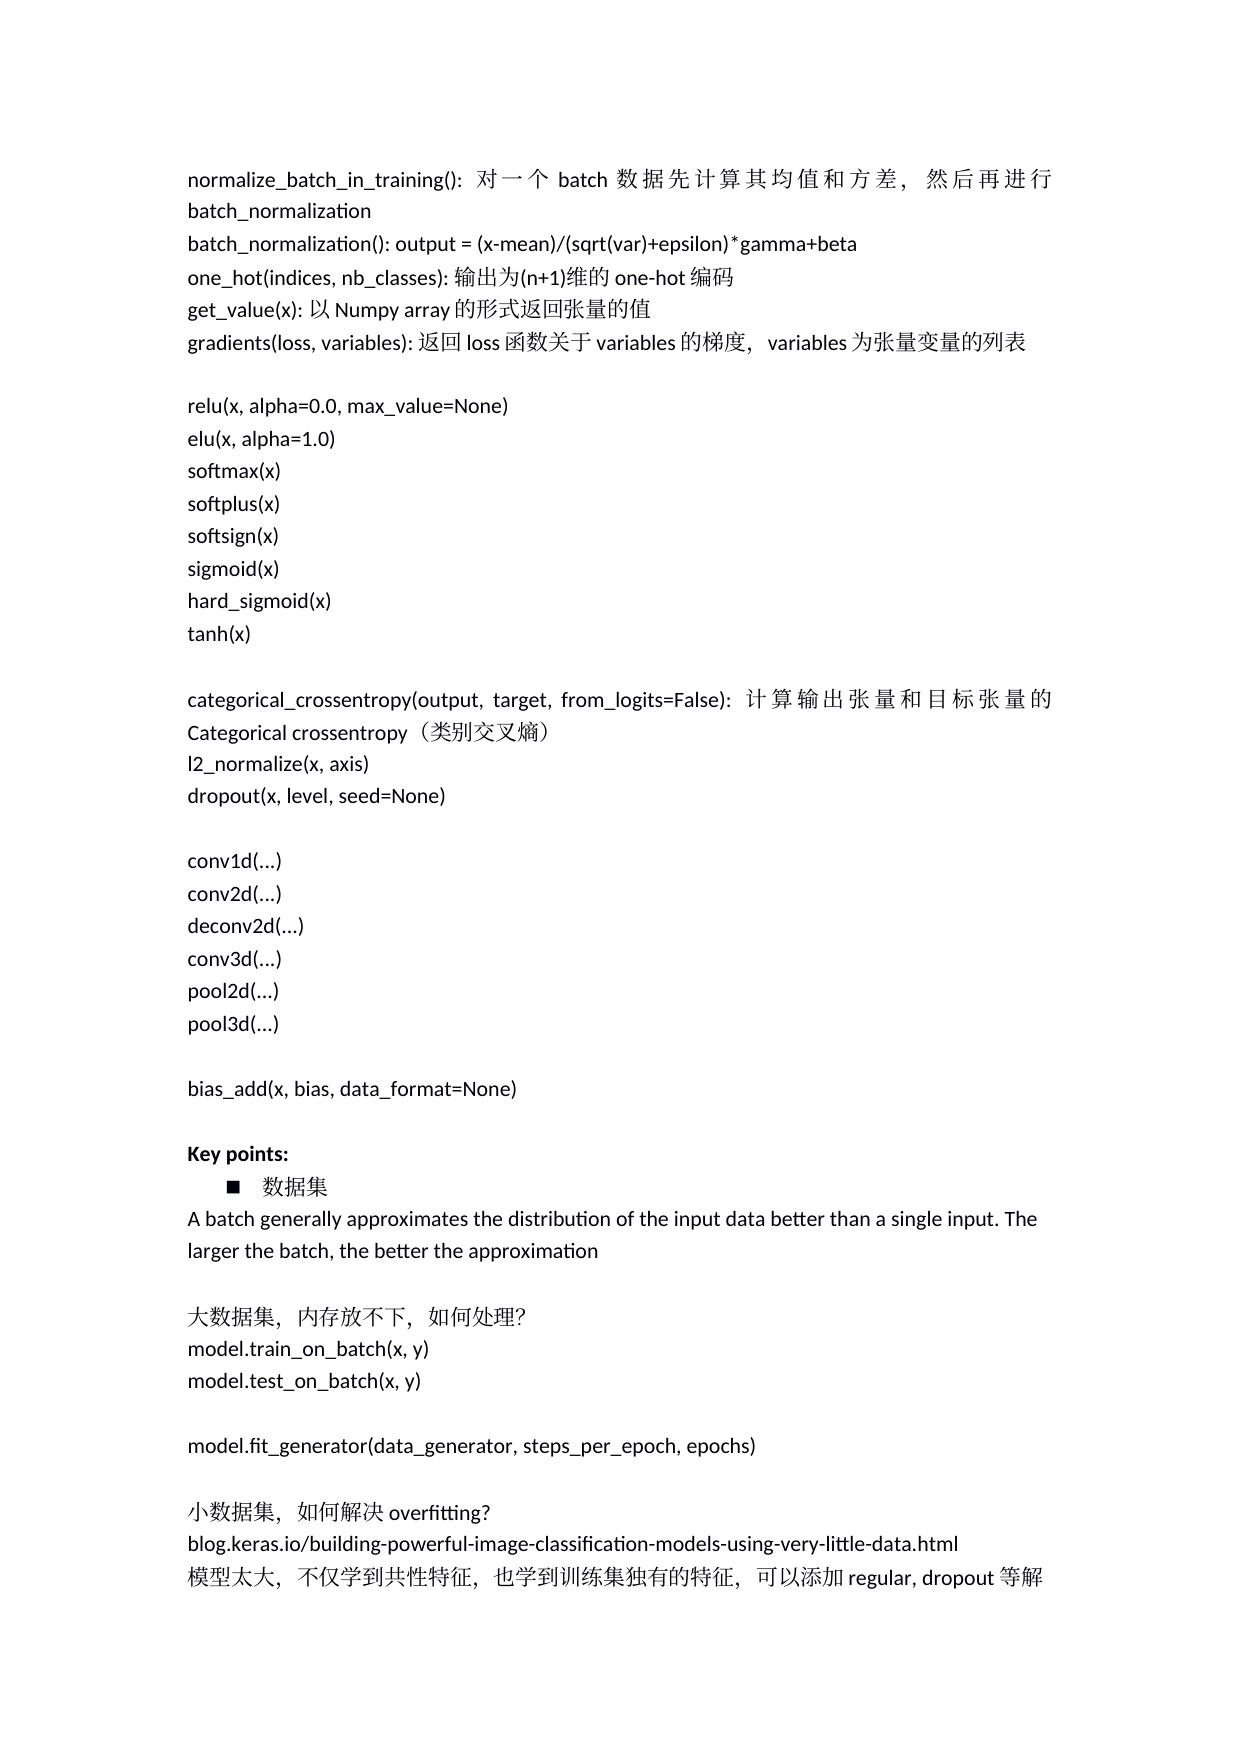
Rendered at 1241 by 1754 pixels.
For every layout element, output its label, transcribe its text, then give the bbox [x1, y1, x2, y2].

text batch_normalization(): output = (x-mean)/(sqrt(var)+epsilon)*gamma+beta [187, 227, 1053, 259]
text dropout(x, level, seed=None) [187, 779, 1053, 812]
text conv2d(...) [187, 877, 1053, 909]
text softsign(x) [187, 519, 1053, 552]
text sigmoid(x) [187, 552, 1053, 584]
text Key points: [187, 1137, 1053, 1169]
text model.fit_generator(data_generator, steps_per_epoch, epochs) [187, 1429, 1053, 1462]
text categorical_crossentropy(output, target, from_logits=False): 计算输出张量和目标张量的Categorical crossentropy（类别交叉熵） [187, 682, 1053, 747]
text 大数据集，内存放不下，如何处理？ [187, 1299, 1053, 1332]
text relu(x, alpha=0.0, max_value=None) [187, 389, 1053, 422]
text pool2d(...) [187, 974, 1053, 1007]
text normalize_batch_in_training(): 对一个batch数据先计算其均值和方差，然后再进行batch_normalization [187, 162, 1053, 227]
text softplus(x) [187, 487, 1053, 519]
text blog.keras.io/building-powerful-image-classification-models-using-very-little-data.html [187, 1527, 1053, 1559]
text tanh(x) [187, 617, 1053, 649]
text conv1d(...) [187, 844, 1053, 877]
text hard_sigmoid(x) [187, 584, 1053, 617]
text get_value(x): 以Numpy array的形式返回张量的值 [187, 292, 1053, 324]
text deconv2d(...) [187, 909, 1053, 942]
text conv3d(...) [187, 942, 1053, 974]
text model.train_on_batch(x, y) [187, 1332, 1053, 1364]
text bias_add(x, bias, data_format=None) [187, 1072, 1053, 1104]
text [187, 1559, 1053, 1592]
text elu(x, alpha=1.0) [187, 422, 1053, 454]
text model.test_on_batch(x, y) [187, 1364, 1053, 1397]
text l2_normalize(x, axis) [187, 747, 1053, 779]
list 数据集 [225, 1169, 1053, 1202]
text one_hot(indices, nb_classes): 输出为(n+1)维的one-hot编码 [187, 259, 1053, 292]
text 小数据集，如何解决overfitting? [187, 1494, 1053, 1527]
text gradients(loss, variables): 返回loss函数关于variables的梯度，variables为张量变量的列表 [187, 324, 1053, 357]
text A batch generally approximates the distribution of the input data better than a single input. The larger the batch, the better the approximation [187, 1202, 1053, 1267]
text softmax(x) [187, 454, 1053, 487]
text pool3d(...) [187, 1007, 1053, 1039]
